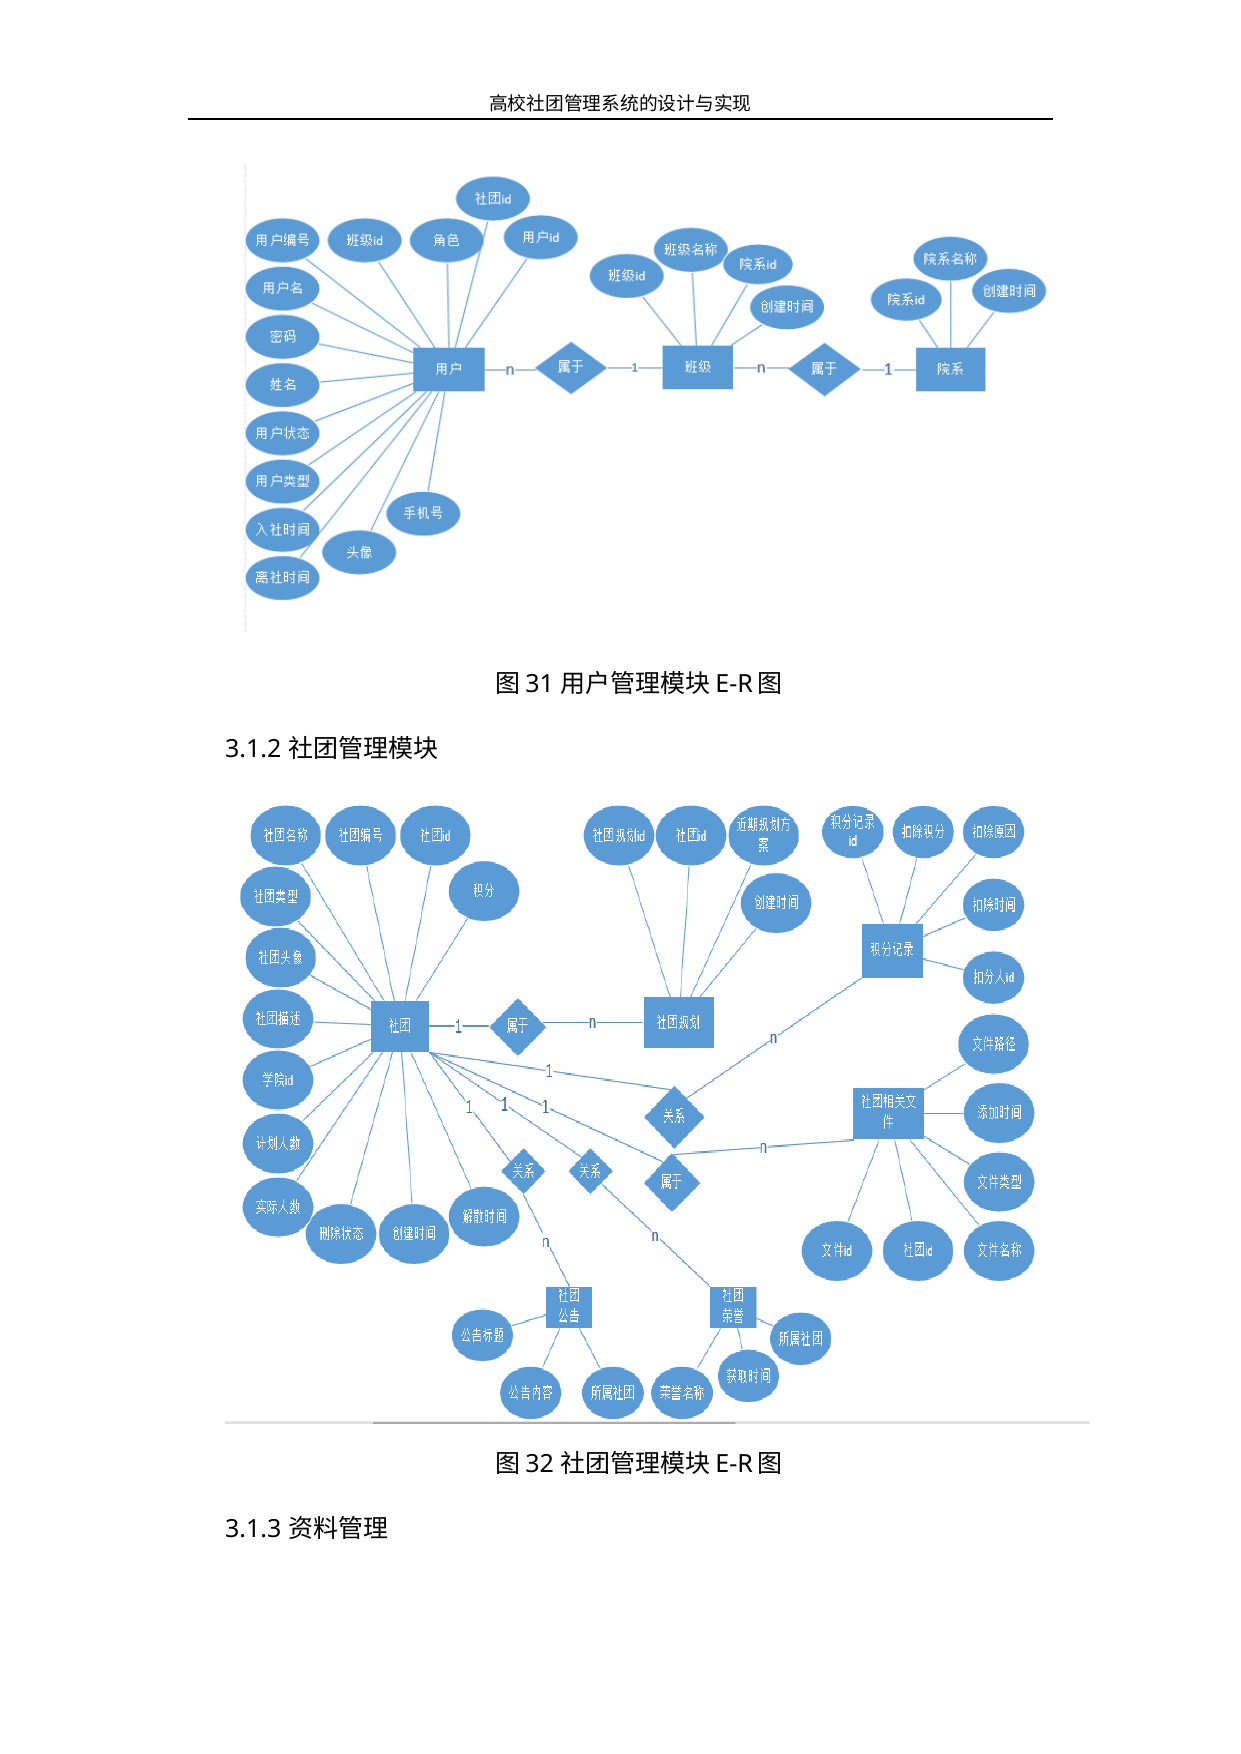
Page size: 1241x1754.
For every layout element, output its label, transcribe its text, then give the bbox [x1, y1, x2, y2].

list 3.1.3 资料管理 [225, 1494, 1053, 1559]
list 图32 社团管理模块E-R图 [225, 1429, 1053, 1494]
list 3.1.2 社团管理模块 [225, 714, 1053, 779]
picture [225, 779, 1090, 1424]
list 图31 用户管理模块E-R图 [225, 649, 1053, 714]
picture [225, 162, 1091, 632]
